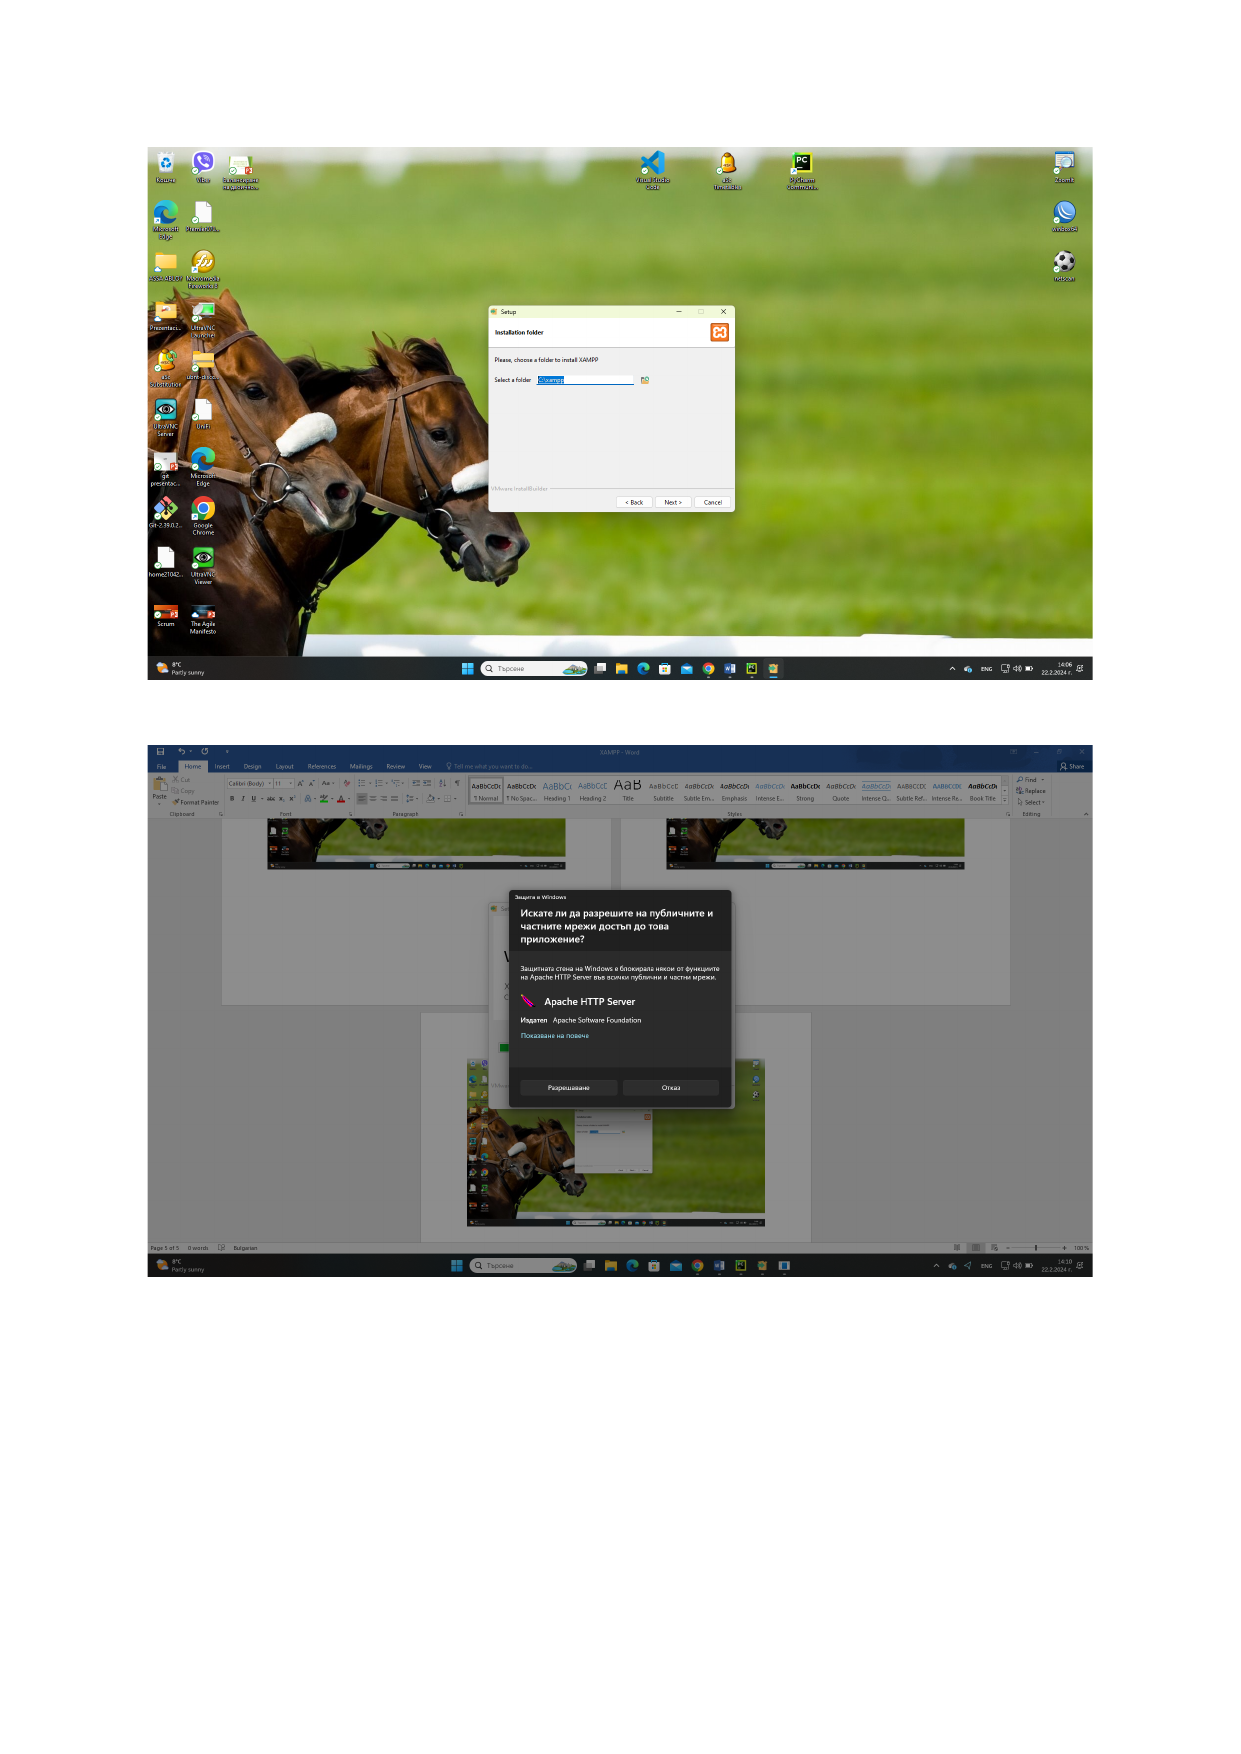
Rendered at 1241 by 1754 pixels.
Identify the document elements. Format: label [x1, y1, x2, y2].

picture [147, 147, 1093, 680]
picture [147, 745, 1093, 1277]
